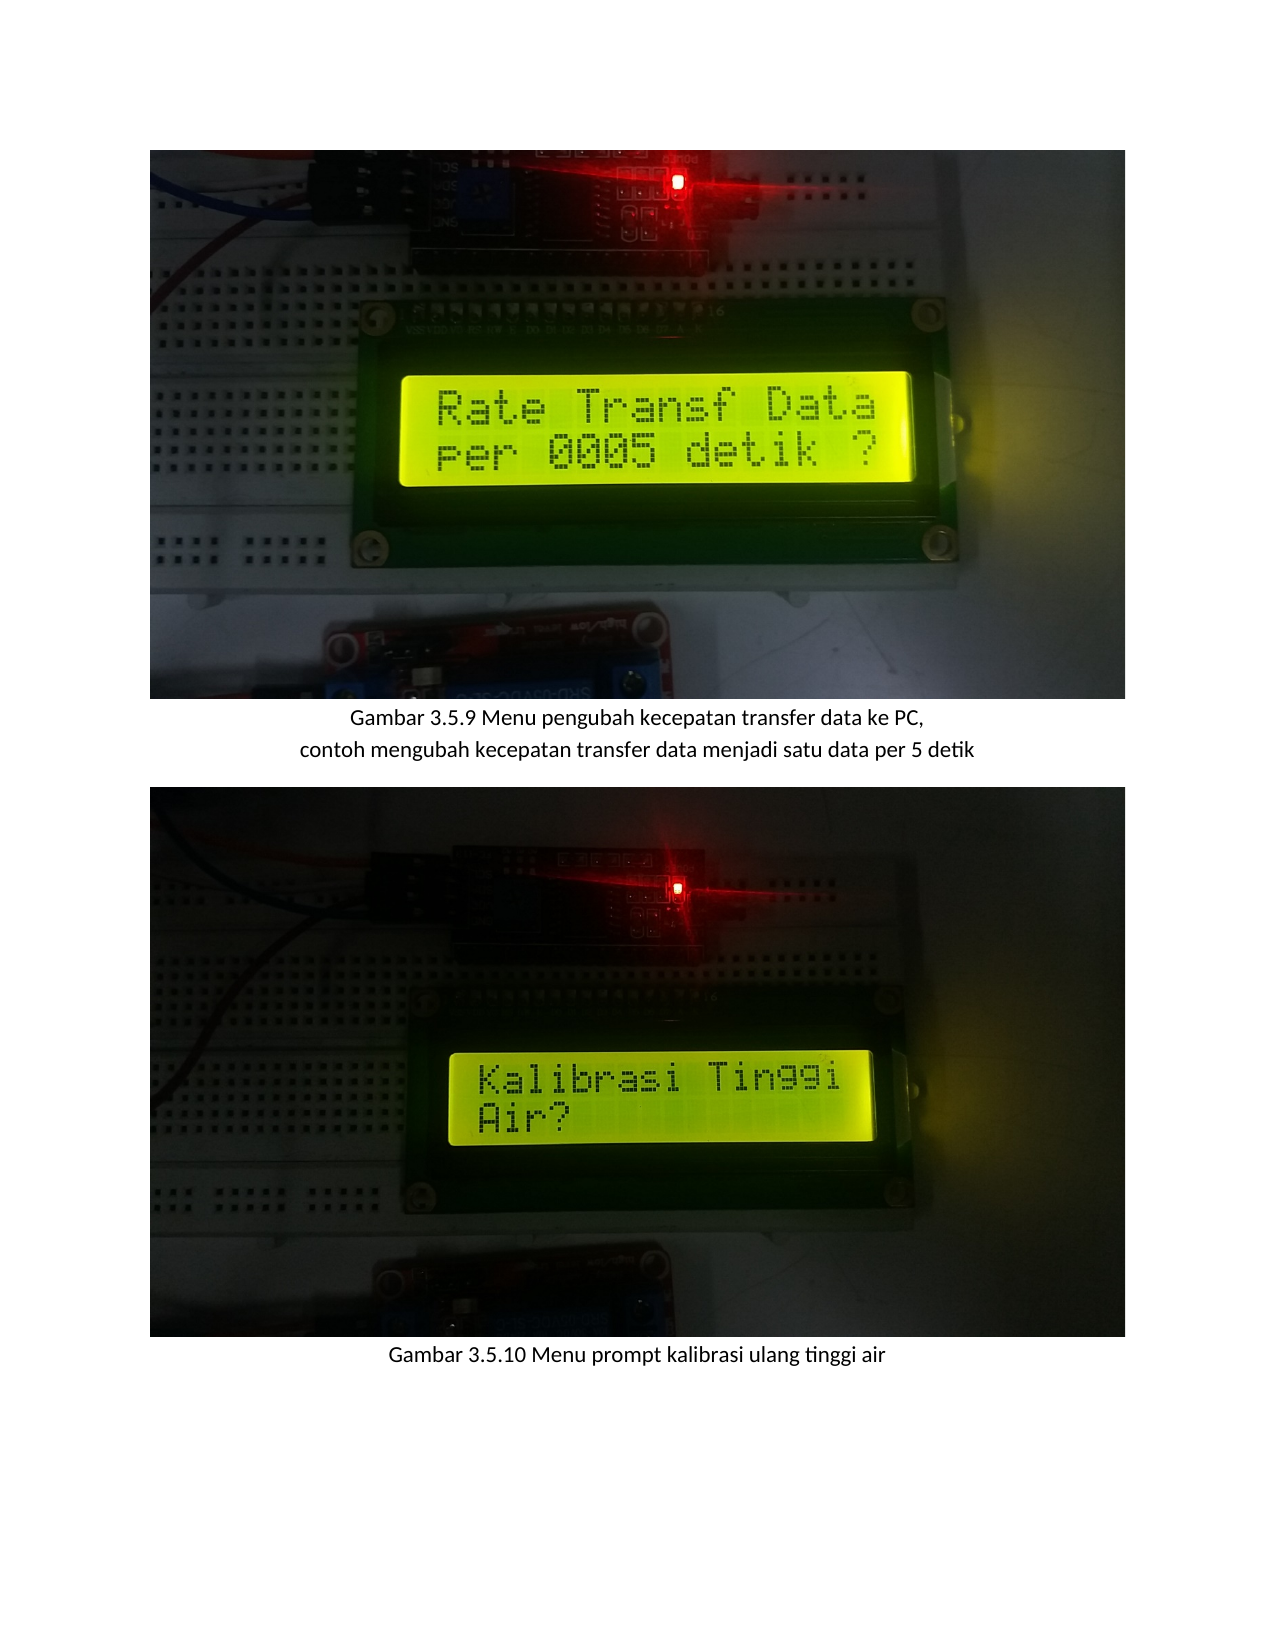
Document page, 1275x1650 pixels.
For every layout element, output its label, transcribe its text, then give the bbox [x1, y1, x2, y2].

text Gambar 3.5.10 Menu prompt kalibrasi ulang tinggi air [150, 1337, 1125, 1369]
text Gambar 3.5.9 Menu pengubah kecepatan transfer data ke PC, contoh mengubah kecepatan transfer data menjadi satu data per 5 detik [150, 699, 1125, 763]
picture [150, 787, 1125, 1337]
picture [150, 150, 1125, 699]
